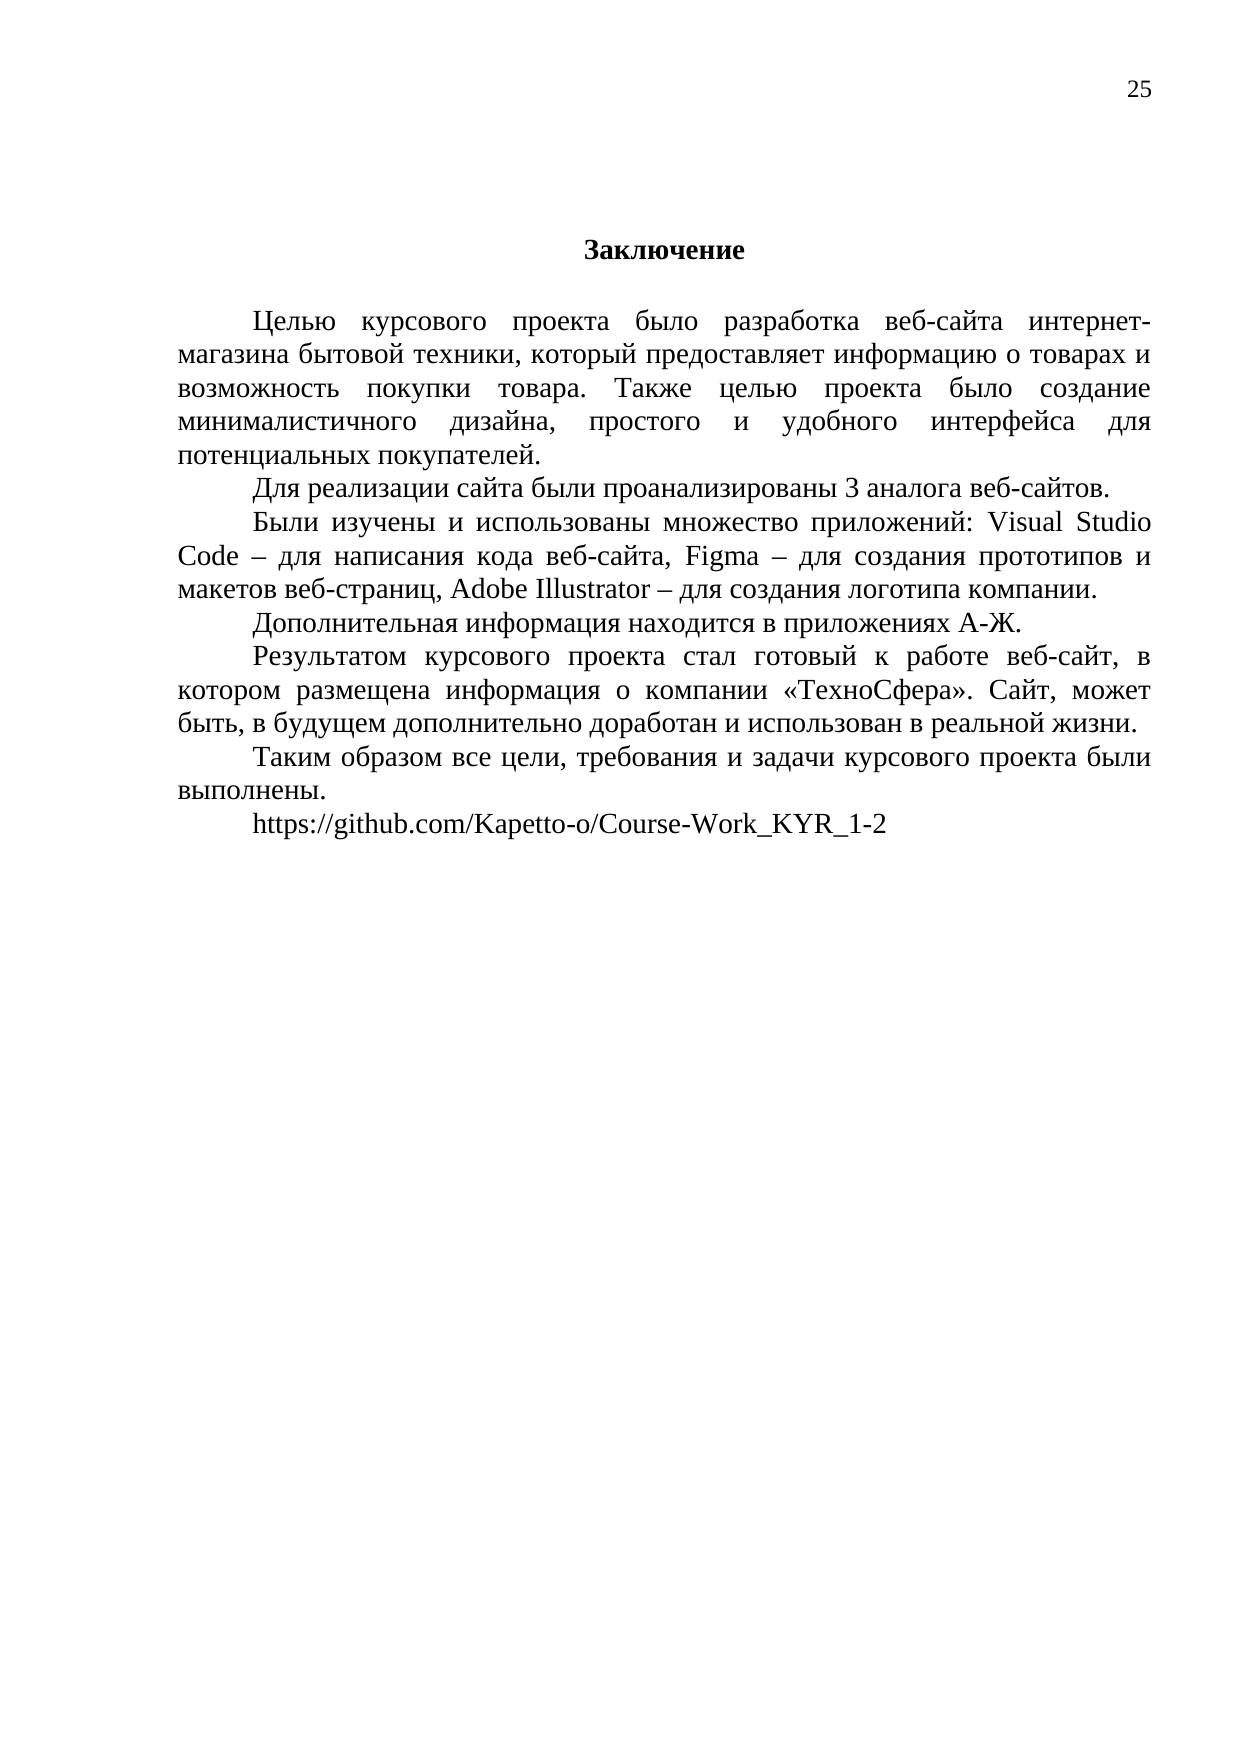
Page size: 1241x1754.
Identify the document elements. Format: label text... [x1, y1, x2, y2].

text Таким образом все цели, требования и задачи курсового проекта были выполнены. [177, 739, 1152, 806]
text Заключение [177, 232, 1152, 265]
text Были изучены и использованы множество приложений: Visual Studio Code – для написания кода веб-сайта, Figma – для создания прототипов и макетов веб-страниц, Adobe Illustrator – для создания логотипа компании. [177, 504, 1152, 605]
text Результатом курсового проекта стал готовый к работе веб-сайт, в котором размещена информация о компании «ТехноСфера». Сайт, может быть, в будущем дополнительно доработан и использован в реальной жизни. [177, 638, 1152, 739]
text Целью курсового проекта было разработка веб-сайта интернет-магазина бытовой техники, который предоставляет информацию о товарах и возможность покупки товара. Также целью проекта было создание минималистичного дизайна, простого и удобного интерфейса для потенциальных покупателей. [177, 303, 1152, 471]
text https://github.com/Kapetto-o/Course-Work_KYR_1-2 [177, 806, 1152, 839]
text Дополнительная информация находится в приложениях А-Ж. [177, 605, 1152, 638]
text Для реализации сайта были проанализированы 3 аналога веб-сайтов. [177, 471, 1152, 504]
